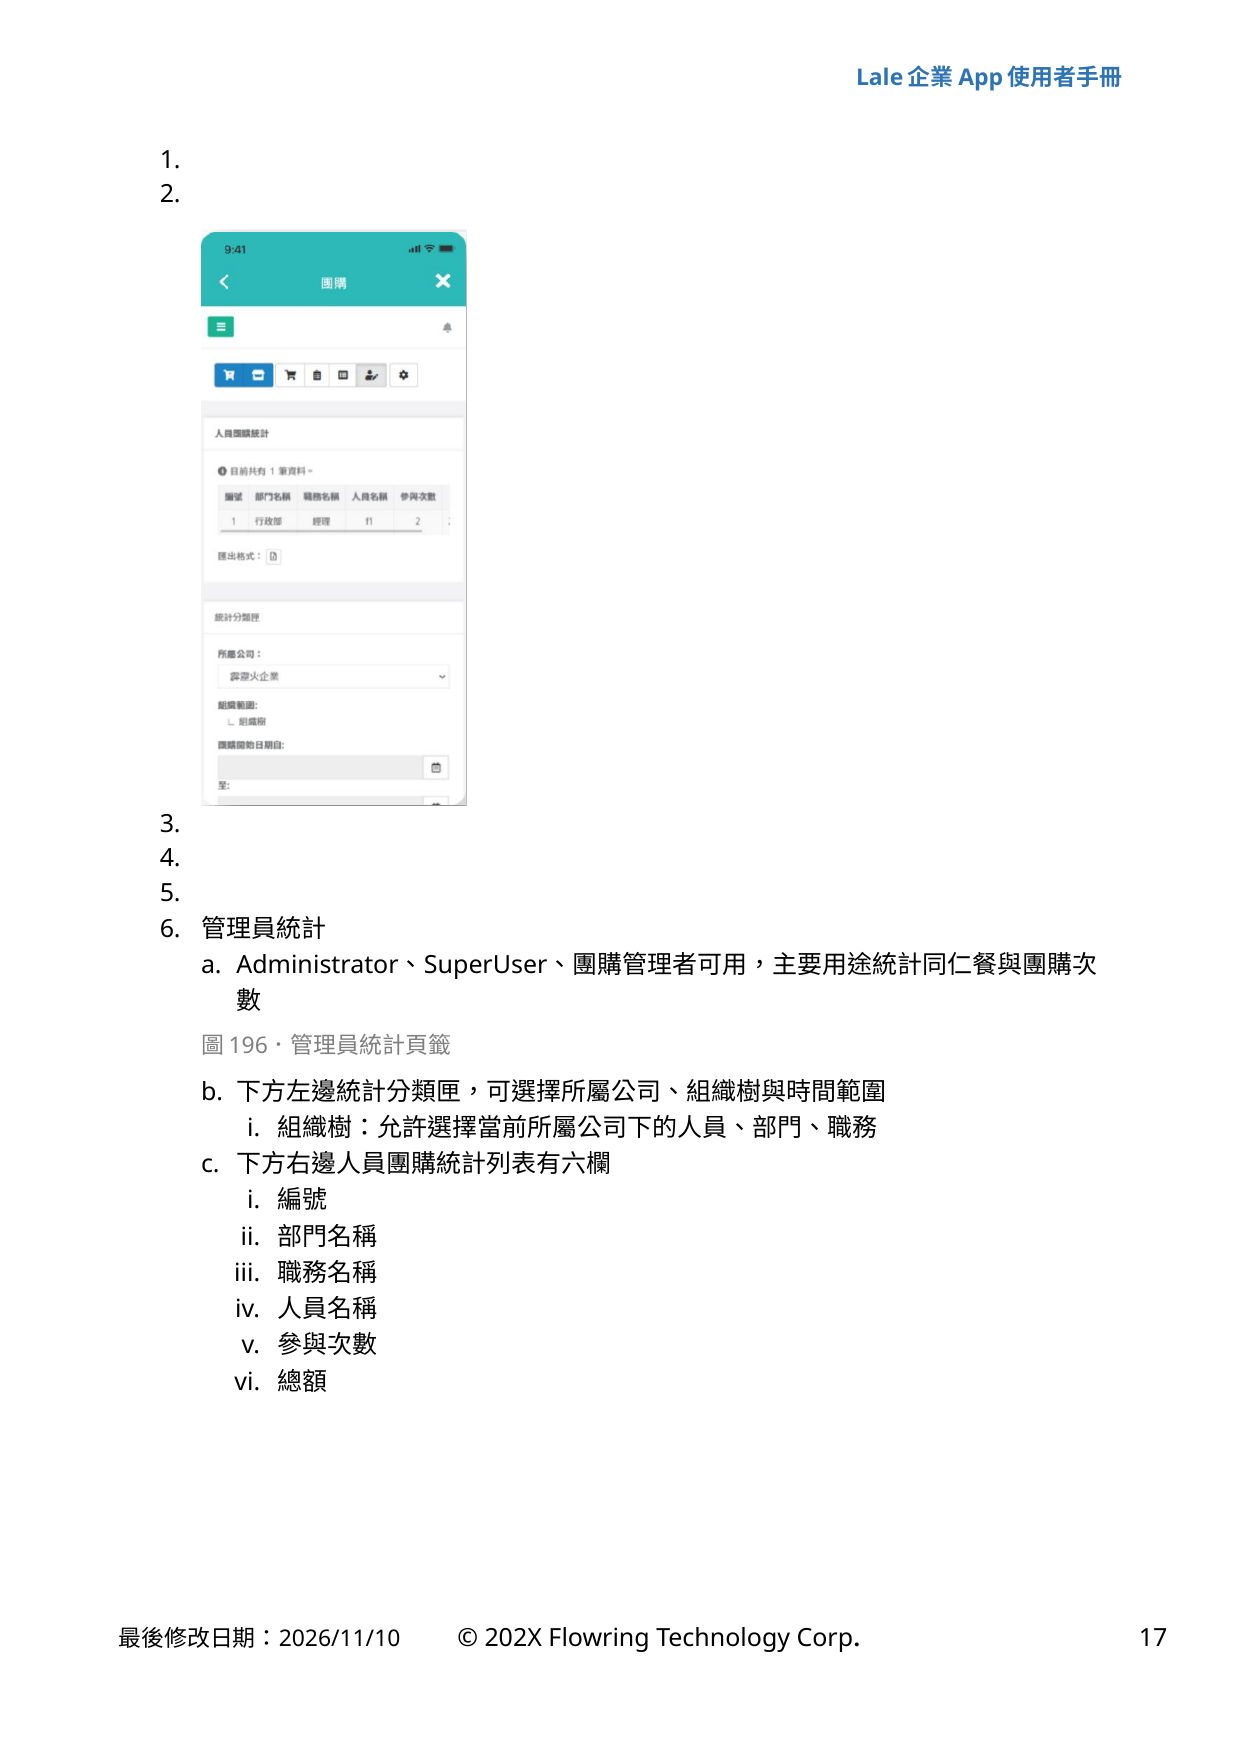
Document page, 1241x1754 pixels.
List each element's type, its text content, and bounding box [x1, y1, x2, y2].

list 下方左邊統計分類匣，可選擇所屬公司、組織樹與時間範圍 [201, 1071, 1122, 1107]
text 圖196．管理員統計頁籤 [151, 1027, 1122, 1061]
list 下方右邊人員團購統計列表有六欄 [201, 1144, 1122, 1180]
picture [201, 229, 467, 806]
list 管理員統計 [159, 908, 1122, 944]
list 人員名稱 [260, 1289, 1122, 1325]
list Administrator、SuperUser、團購管理者可用，主要用途統計同仁餐與團購次數 [201, 944, 1122, 1017]
list 總額 [260, 1361, 1122, 1397]
list 組織樹：允許選擇當前所屬公司下的人員、部門、職務 [260, 1107, 1122, 1144]
list 參與次數 [260, 1325, 1122, 1361]
list 職務名稱 [260, 1252, 1122, 1289]
list 編號 [260, 1180, 1122, 1216]
list 部門名稱 [260, 1216, 1122, 1252]
